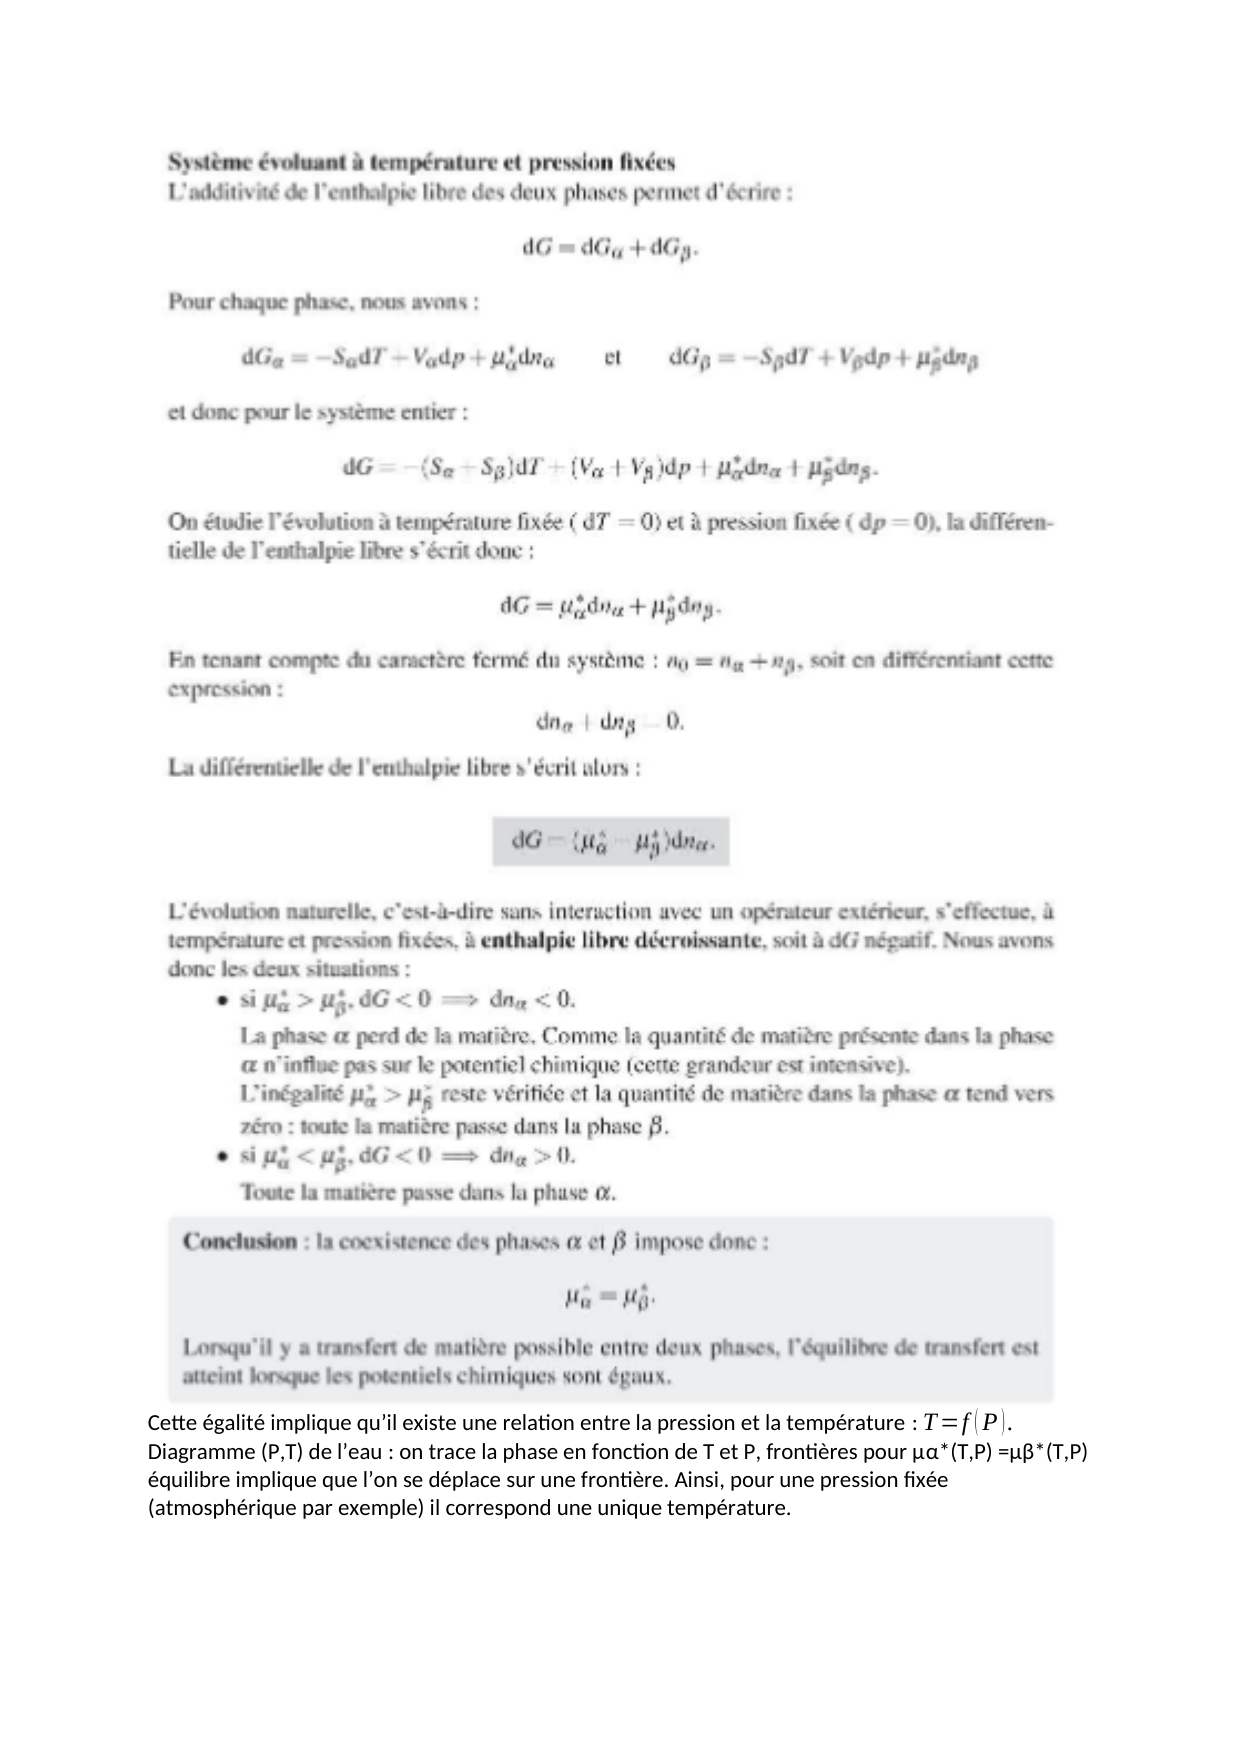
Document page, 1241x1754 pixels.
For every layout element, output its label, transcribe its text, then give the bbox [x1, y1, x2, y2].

text Cette égalité implique qu’il existe une relation entre la pression et la température : [148, 1406, 1093, 1437]
picture [147, 147, 1070, 1407]
text Diagramme (P,T) de l’eau : on trace la phase en fonction de T et P, frontières pour µα*(T,P) =µβ*(T,P) équilibre implique que l’on se déplace sur une frontière. Ainsi, pour une pression fixée (atmosphérique par exemple) il correspond une unique température. [148, 1437, 1093, 1521]
